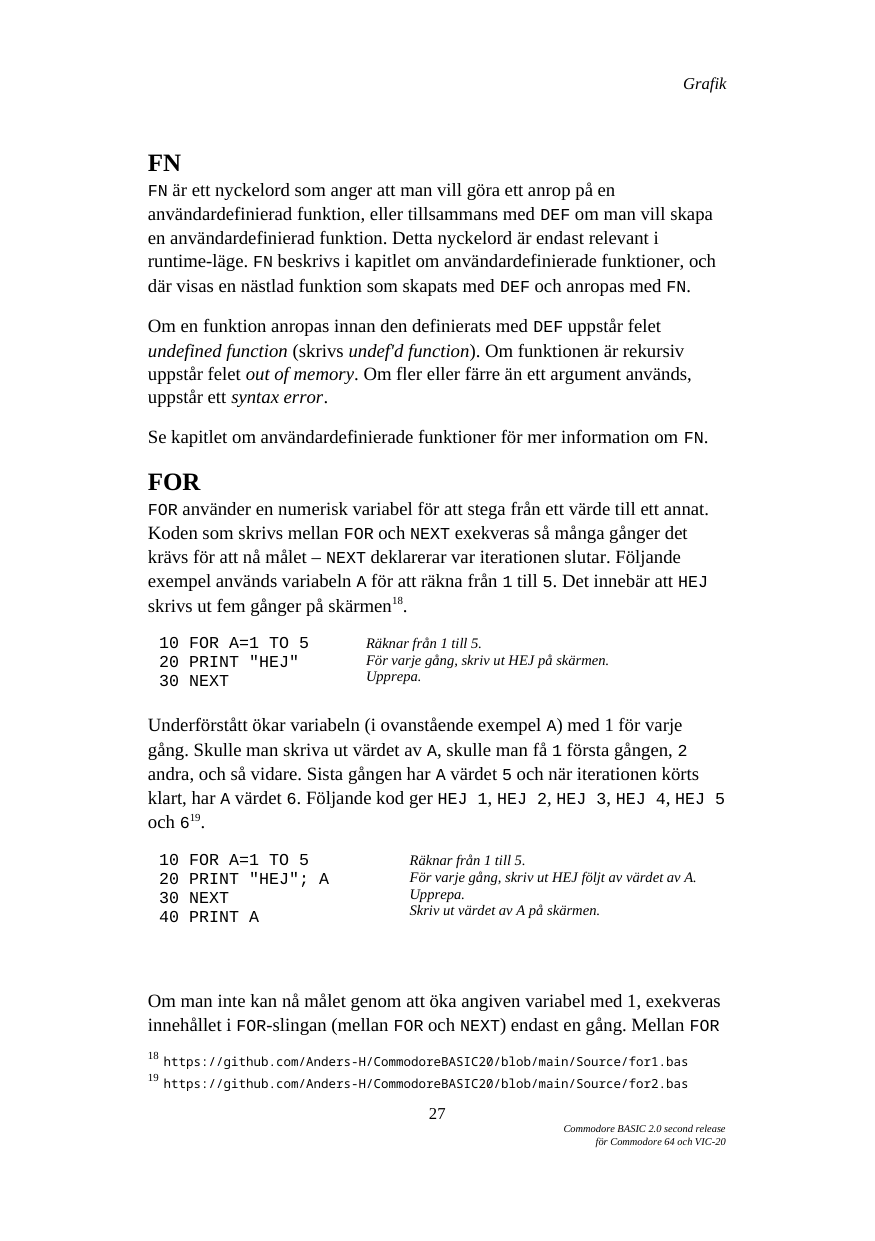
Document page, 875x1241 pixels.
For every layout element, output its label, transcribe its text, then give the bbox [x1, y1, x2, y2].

text Underförstått ökar variabeln (i ovanstående exempel A) med 1 för varje gång. Skulle man skriva ut värdet av A, skulle man få 1 första gången, 2 andra, och så vidare. Sista gången har A värdet 5 och när iterationen körts klart, har A värdet 6. Följande kod ger HEJ 1, HEJ 2, HEJ 3, HEJ 4, HEJ 5 och 6. [148, 691, 726, 833]
table_header 10 FOR A=1 TO 5 20 PRINT "HEJ" 30 NEXT [148, 635, 354, 691]
subtitle FOR [148, 467, 726, 496]
subtitle FN [148, 148, 726, 176]
table_header 10 FOR A=1 TO 5 20 PRINT "HEJ"; A 30 NEXT 40 PRINT A [148, 852, 398, 927]
text FOR använder en numerisk variabel för att stega från ett värde till ett annat. Koden som skrivs mellan FOR och NEXT exekveras så många gånger det krävs för att nå målet – NEXT deklarerar var iterationen slutar. Följande exempel används variabeln A för att räkna från 1 till 5. Det innebär att HEJ skrivs ut fem gånger på skärmen. [148, 498, 726, 616]
table_header Räknar från 1 till 5. För varje gång, skriv ut HEJ följt av värdet av A. Upprepa. Skriv ut värdet av A på skärmen. [398, 852, 725, 927]
text Om en funktion anropas innan den definierats med DEF uppstår felet undefined function (skrivs undef'd function). Om funktionen är rekursiv uppstår felet out of memory. Om fler eller färre än ett argument används, uppstår ett syntax error. [148, 315, 726, 408]
text FN är ett nyckelord som anger att man vill göra ett anrop på en användardefinierad funktion, eller tillsammans med DEF om man vill skapa en användardefinierad funktion. Detta nyckelord är endast relevant i runtime-läge. FN beskrivs i kapitlet om användardefinierade funktioner, och där visas en nästlad funktion som skapats med DEF och anropas med FN. [148, 179, 726, 297]
text Se kapitlet om användardefinierade funktioner för mer information om FN. [148, 426, 726, 448]
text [148, 990, 726, 1036]
table_header Räknar från 1 till 5. För varje gång, skriv ut HEJ på skärmen. Upprepa. [355, 635, 725, 691]
